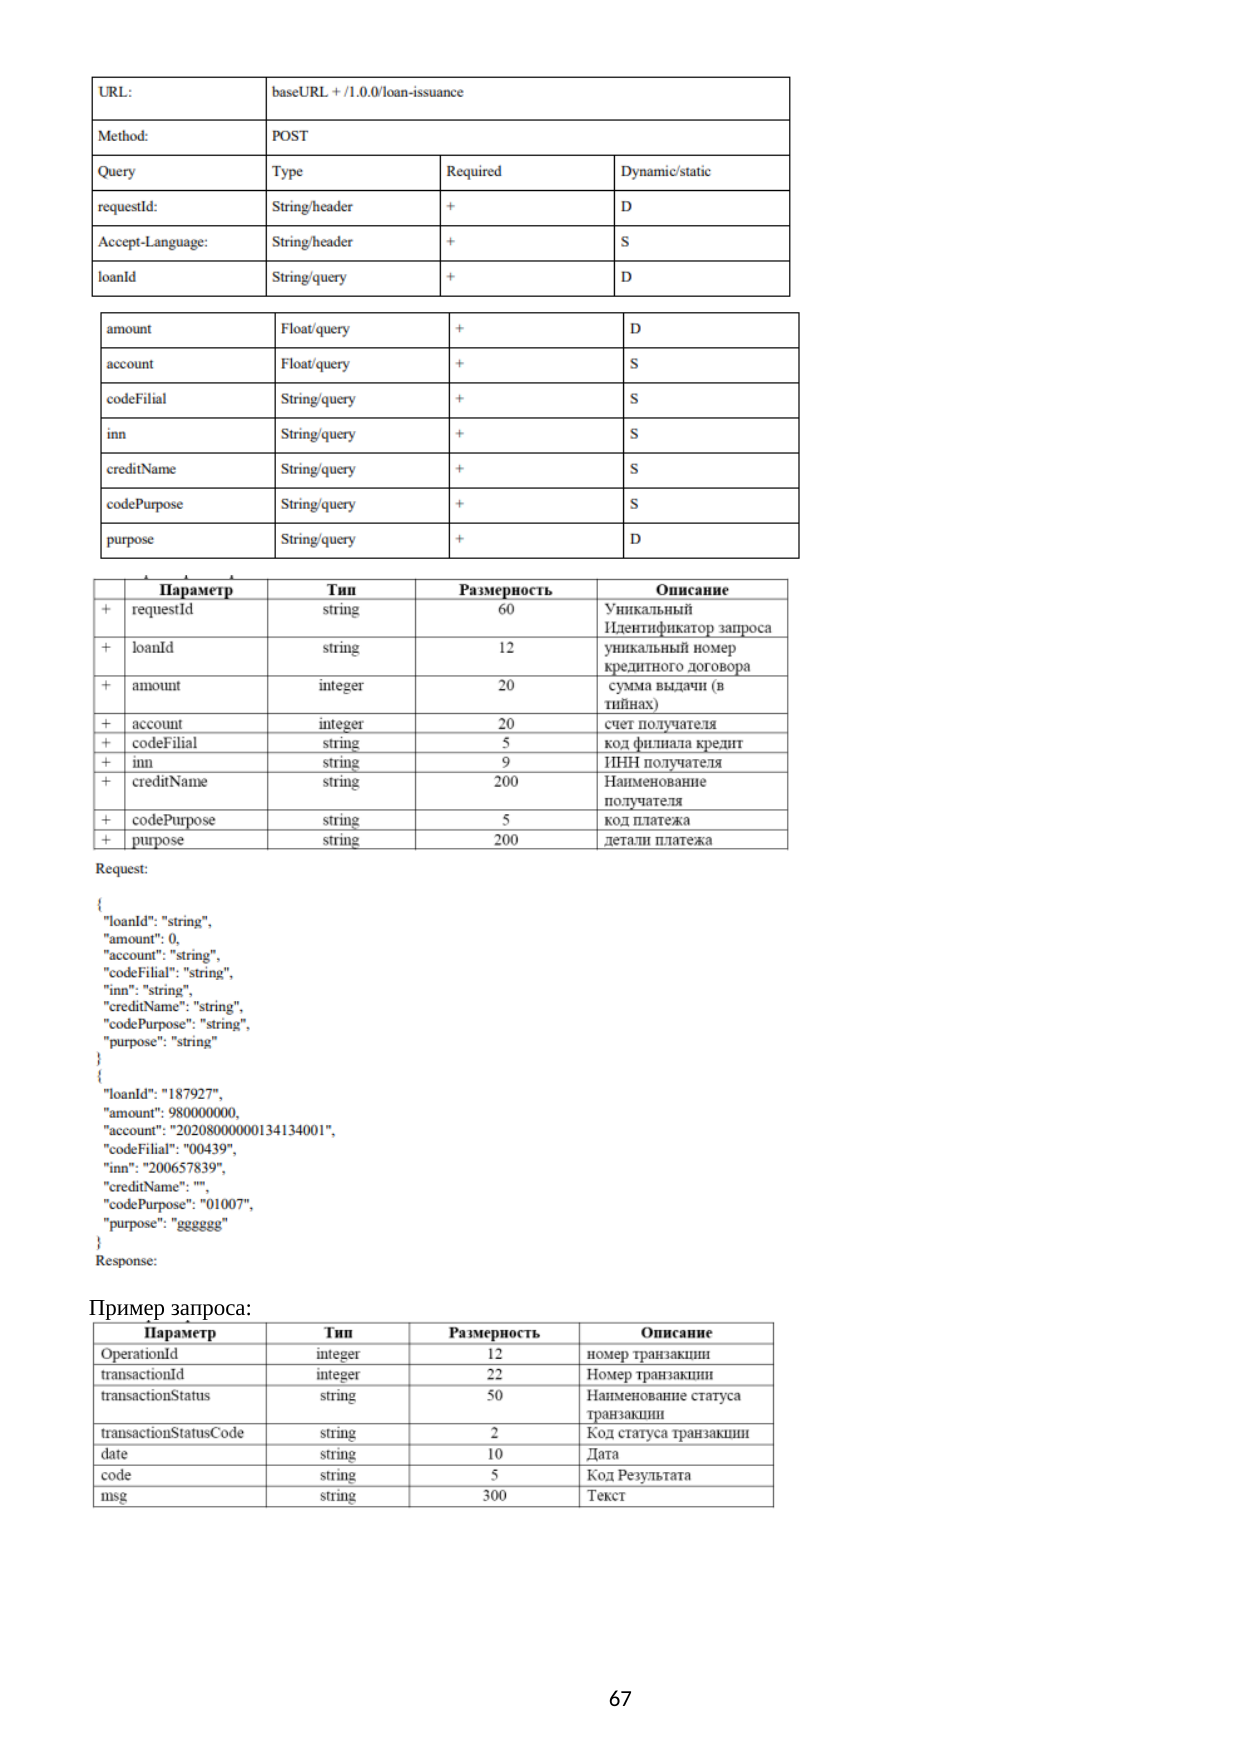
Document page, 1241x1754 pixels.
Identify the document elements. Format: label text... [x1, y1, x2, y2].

picture [88, 73, 800, 1268]
text Пример запроса: [89, 1294, 1152, 1320]
picture [88, 1320, 778, 1510]
